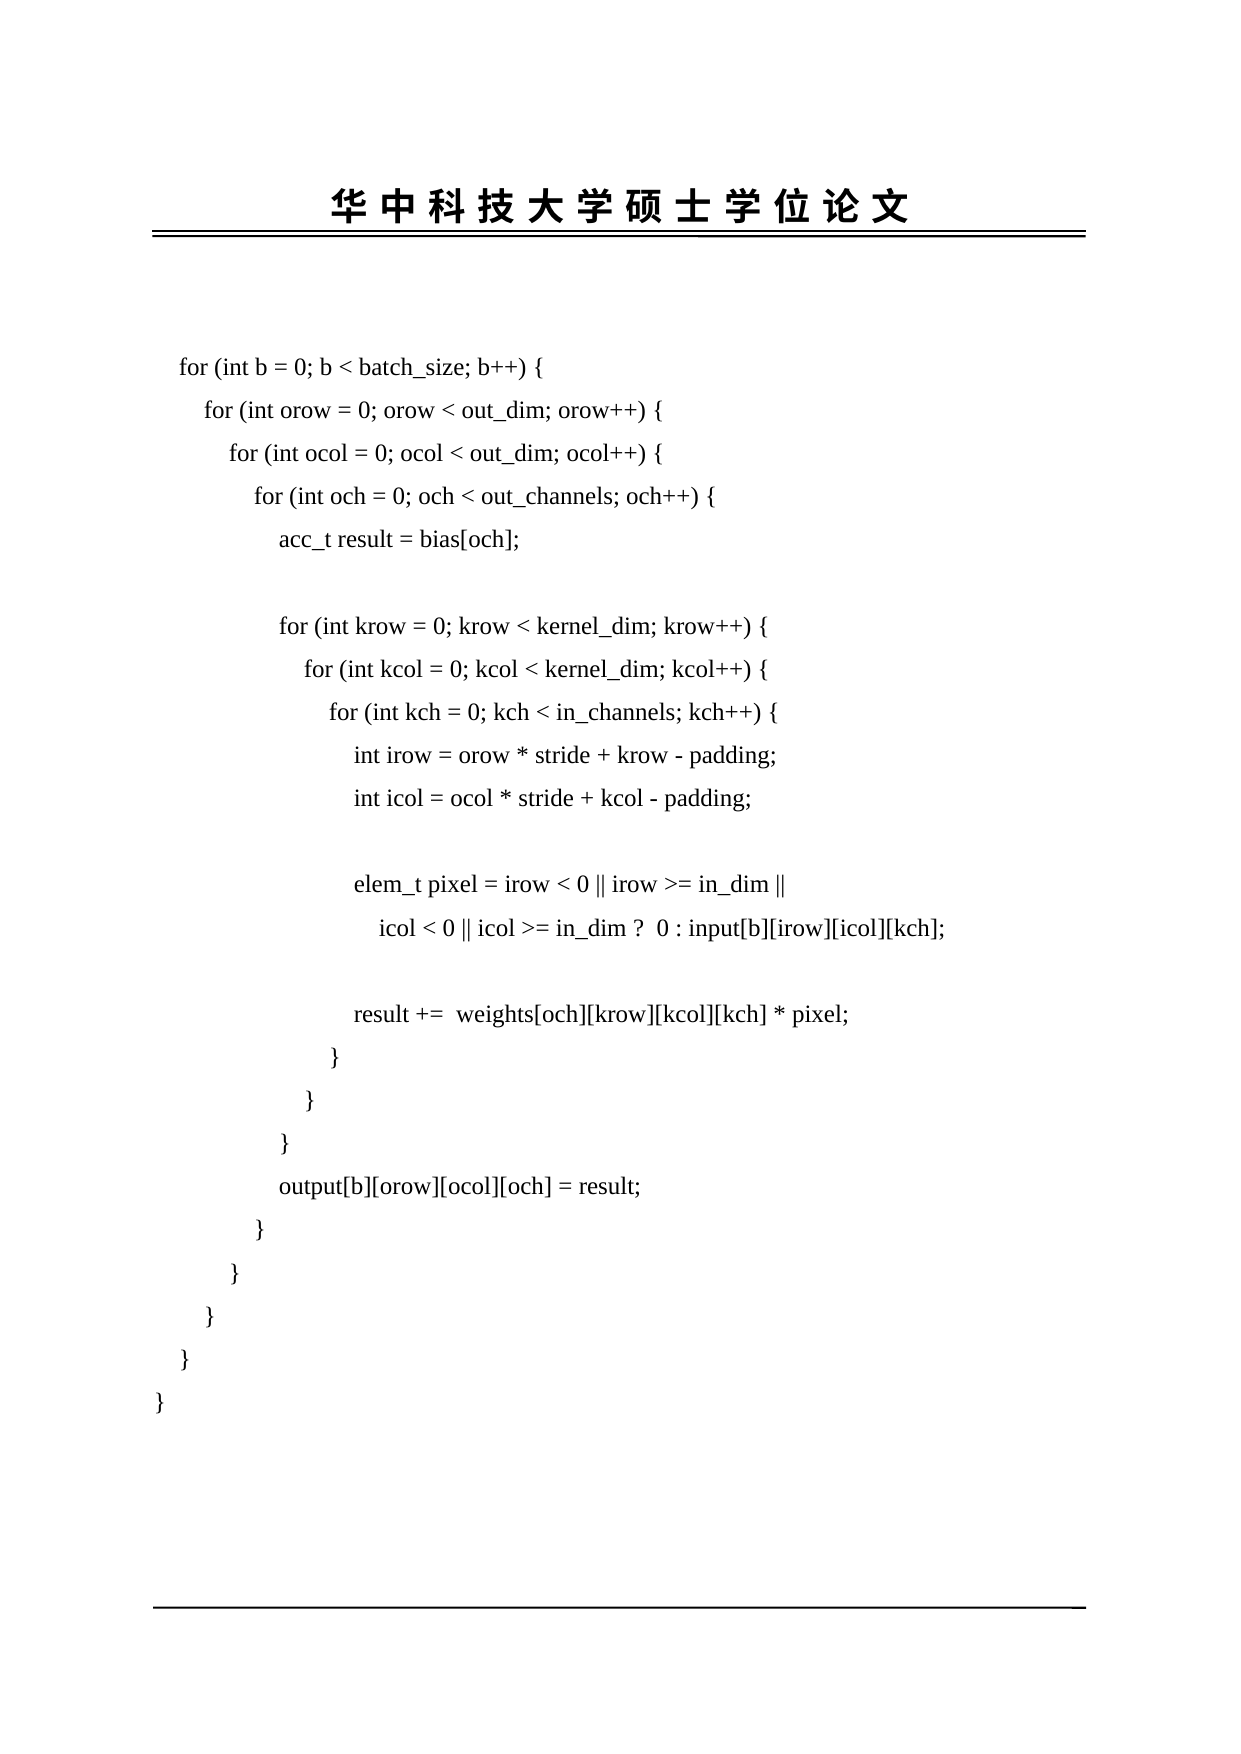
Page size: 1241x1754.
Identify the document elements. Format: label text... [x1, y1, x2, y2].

text acc_t result = bias[och]; [153, 524, 1087, 553]
text for (int kch = 0; kch < in_channels; kch++) { [153, 697, 1087, 726]
text } [153, 1344, 1087, 1373]
text for (int krow = 0; krow < kernel_dim; krow++) { [153, 611, 1087, 639]
text } [153, 1214, 1087, 1243]
text result += weights[och][krow][kcol][kch] * pixel; [153, 999, 1087, 1028]
text elem_t pixel = irow < 0 || irow >= in_dim || [153, 869, 1087, 898]
text } [153, 1258, 1087, 1286]
text } [153, 1128, 1087, 1157]
text int irow = orow * stride + krow - padding; [153, 740, 1087, 769]
text for (int ocol = 0; ocol < out_dim; ocol++) { [153, 438, 1087, 467]
text for (int b = 0; b < batch_size; b++) { [153, 352, 1087, 381]
text } [153, 1042, 1087, 1071]
text output[b][orow][ocol][och] = result; [153, 1171, 1087, 1200]
text for (int orow = 0; orow < out_dim; orow++) { [153, 395, 1087, 424]
text int icol = ocol * stride + kcol - padding; [153, 783, 1087, 812]
text } [153, 1387, 1087, 1416]
text } [153, 1085, 1087, 1114]
text } [153, 1301, 1087, 1329]
text icol < 0 || icol >= in_dim ? 0 : input[b][irow][icol][kch]; [153, 913, 1087, 941]
text for (int kcol = 0; kcol < kernel_dim; kcol++) { [153, 654, 1087, 683]
text for (int och = 0; och < out_channels; och++) { [153, 481, 1087, 510]
